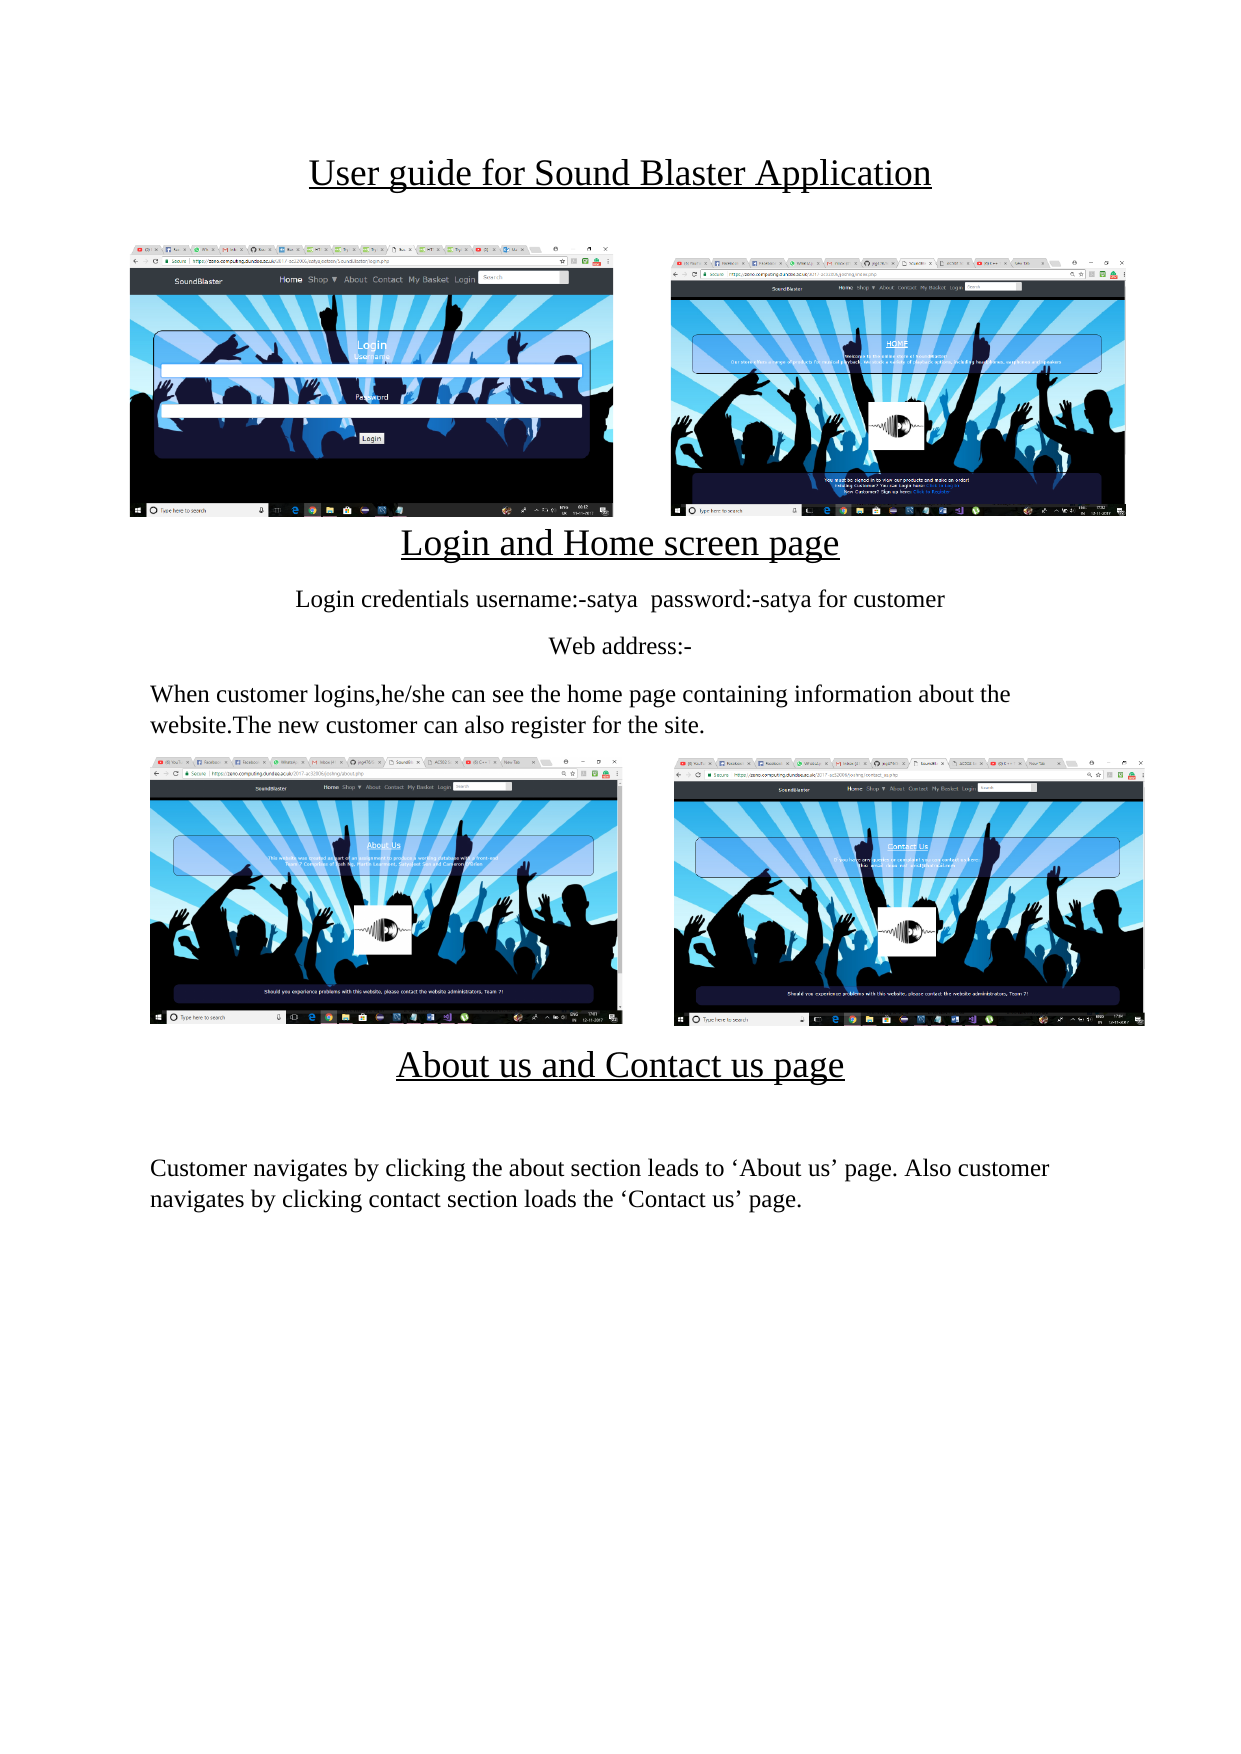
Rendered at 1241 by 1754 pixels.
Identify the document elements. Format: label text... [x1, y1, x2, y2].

picture [150, 757, 623, 1024]
picture [669, 258, 1126, 515]
text Customer navigates by clicking the about section leads to ‘About us’ page. Also customer navigates by clicking contact section loads the ‘Contact us’ page. [150, 1153, 1090, 1213]
text User guide for Sound Blaster Application [150, 150, 1090, 193]
picture [672, 758, 1144, 1024]
text Web address:- [150, 631, 1090, 660]
text About us and Contact us page [150, 1042, 1090, 1085]
text Login credentials username:-satya password:-satya for customer [150, 584, 1090, 612]
picture [129, 245, 614, 517]
text When customer logins,he/she can see the home page containing information about the website.The new customer can also register for the site. [150, 679, 1090, 739]
